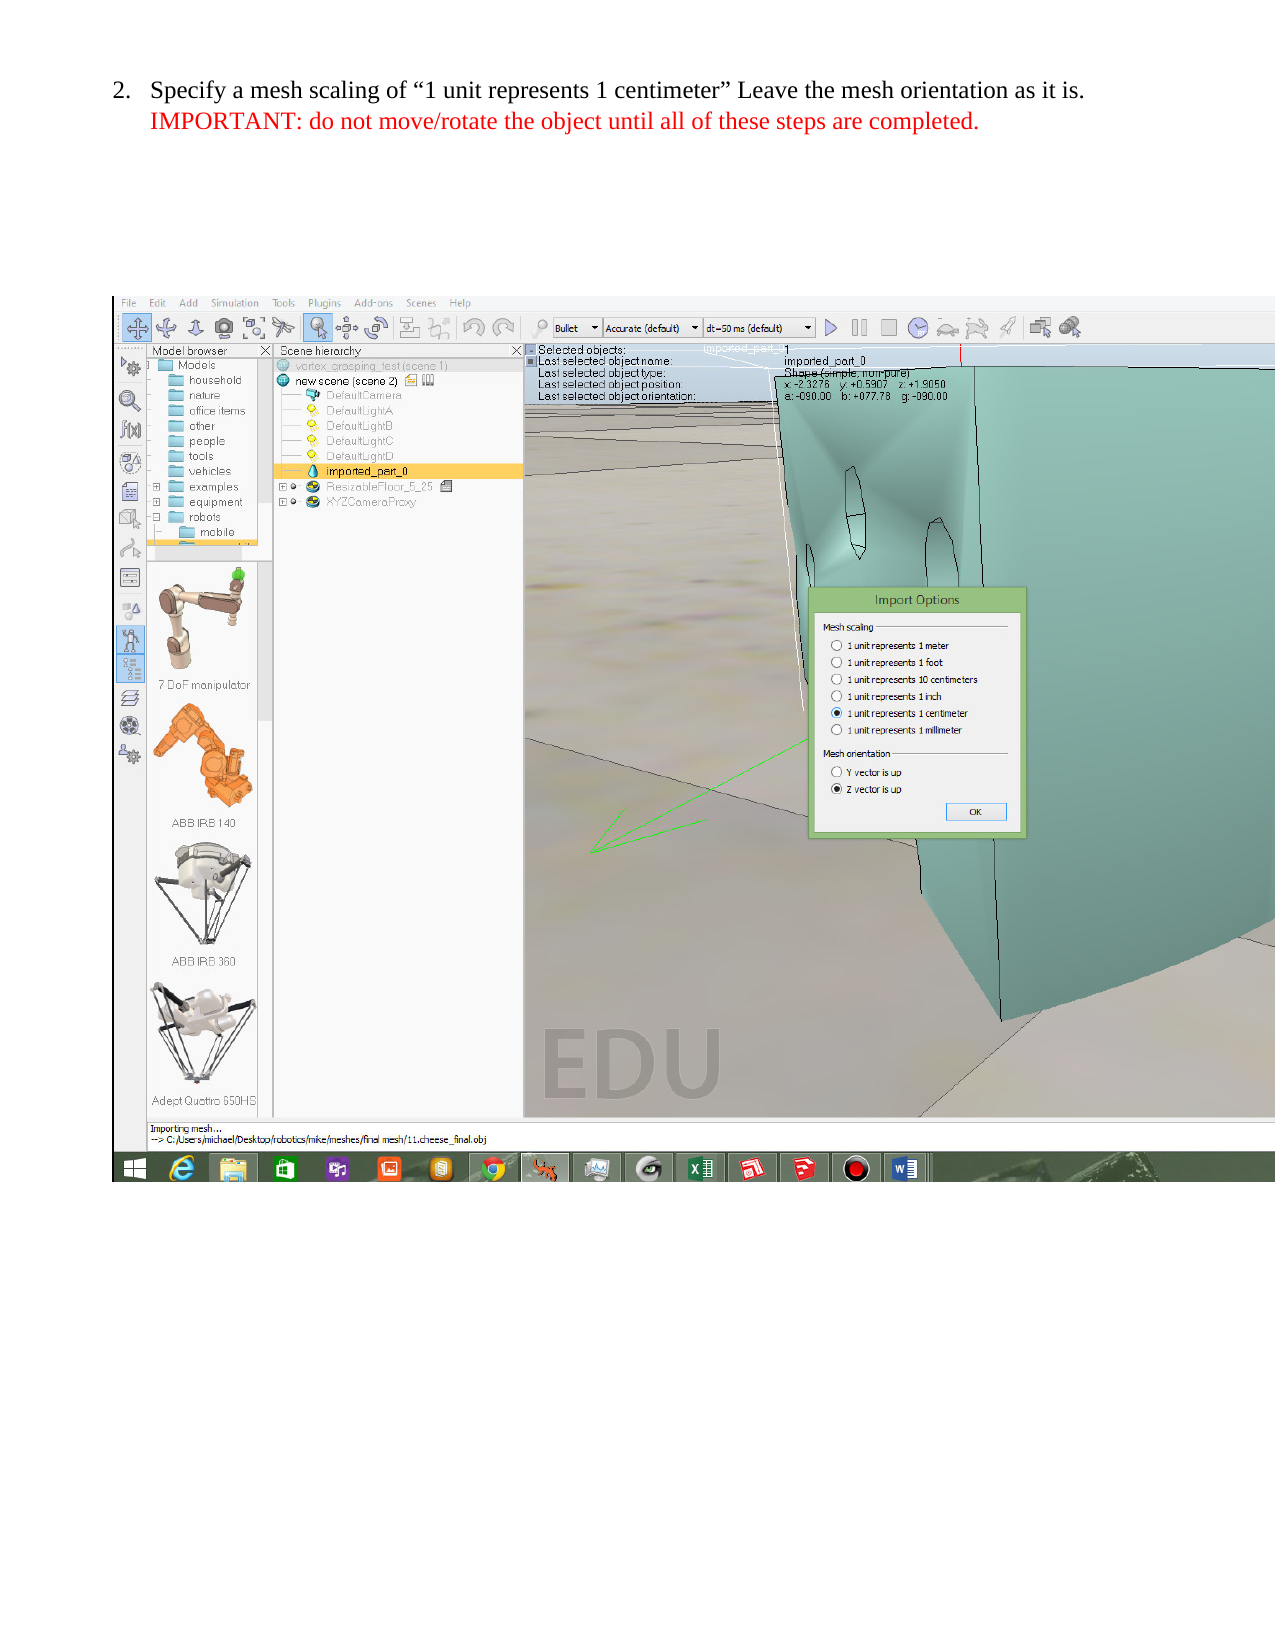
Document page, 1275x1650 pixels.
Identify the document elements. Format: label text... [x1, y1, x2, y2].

picture [112, 296, 1275, 1182]
list Specify a mesh scaling of “1 unit represents 1 centimeter” Leave the mesh orientation as it is. IMPORTANT: do not move/rotate the object until all of these steps are completed. [112, 75, 1200, 135]
